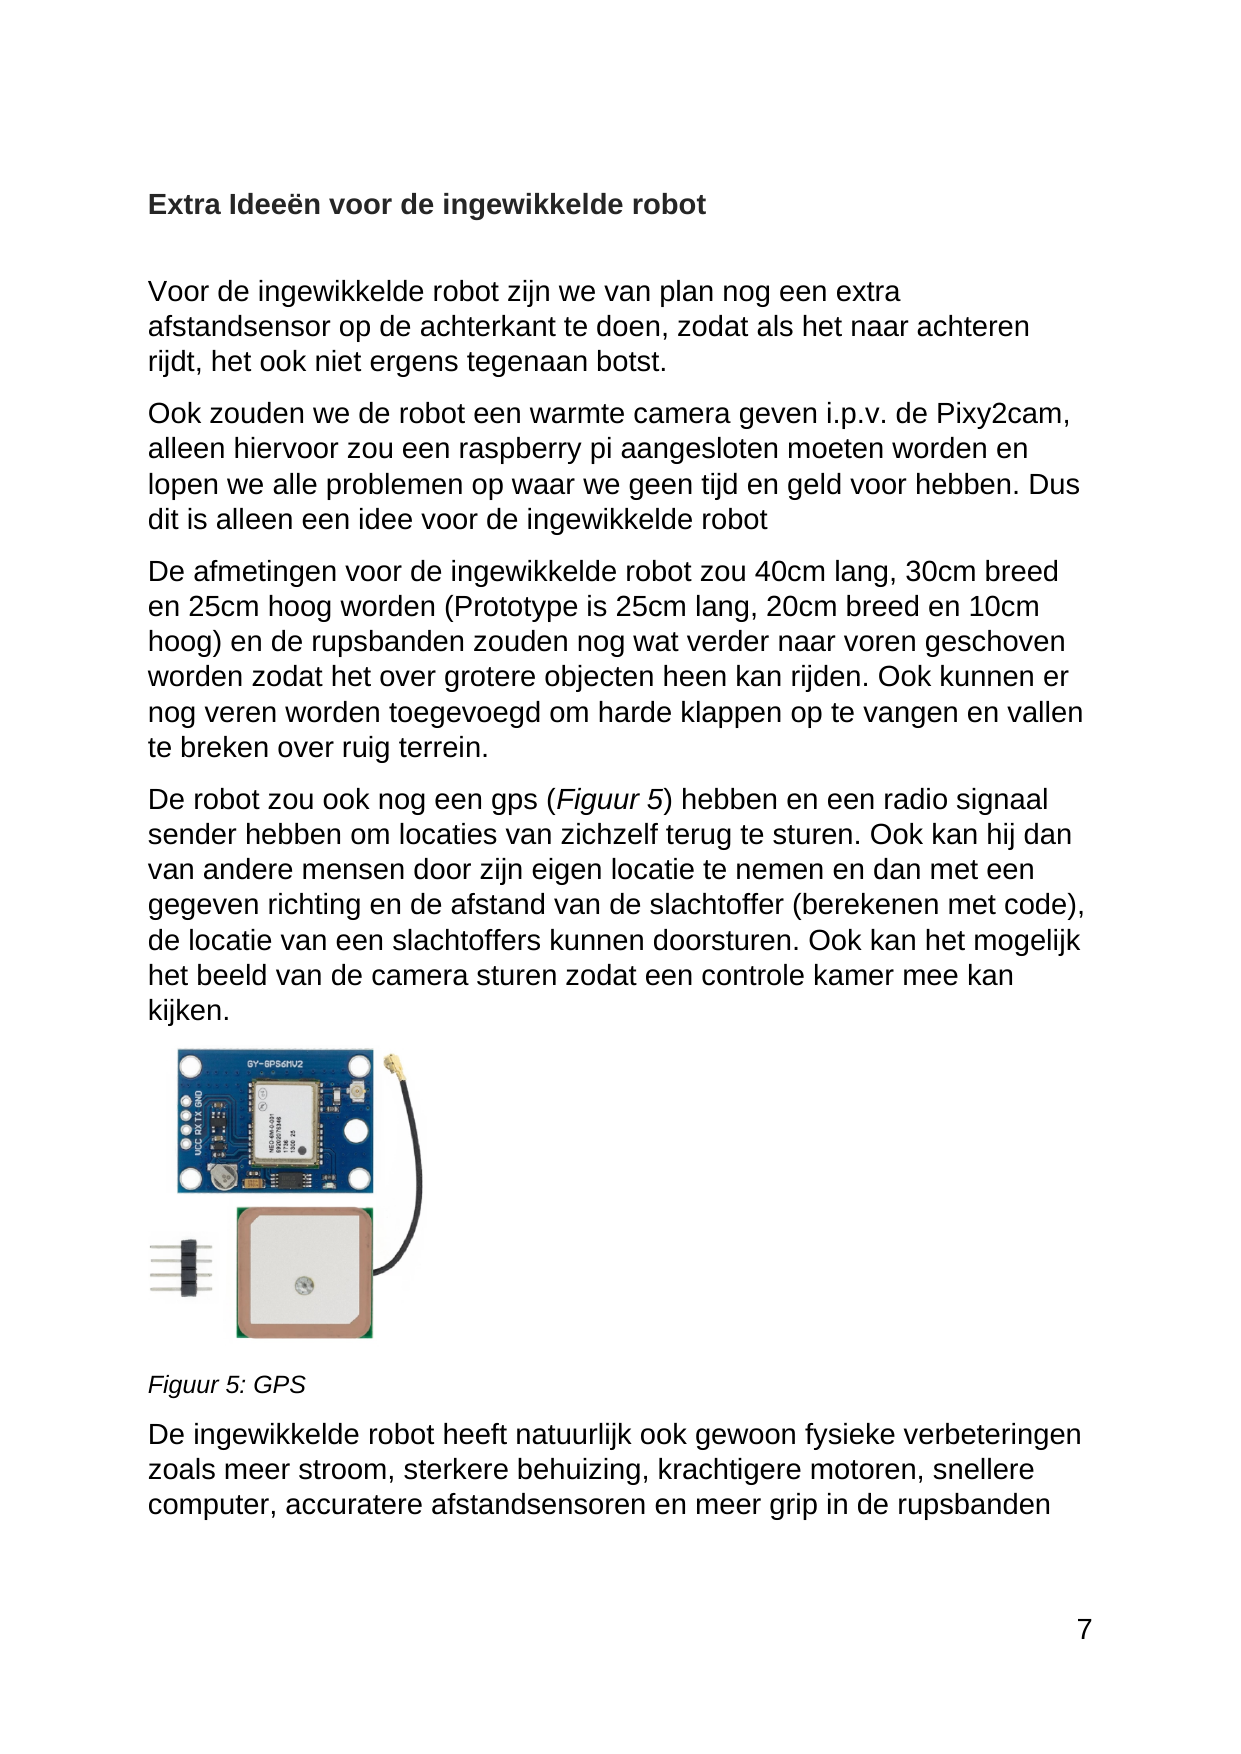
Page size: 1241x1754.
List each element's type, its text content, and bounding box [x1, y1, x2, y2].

picture [147, 1045, 427, 1352]
text De ingewikkelde robot heeft natuurlijk ook gewoon fysieke verbeteringen zoals meer stroom, sterkere behuizing, krachtigere motoren, snellere computer, accuratere afstandsensoren en meer grip in de rupsbanden [148, 1417, 1093, 1521]
text De afmetingen voor de ingewikkelde robot zou 40cm lang, 30cm breed en 25cm hoog worden (Prototype is 25cm lang, 20cm breed en 10cm hoog) en de rupsbanden zouden nog wat verder naar voren geschoven worden zodat het over grotere objecten heen kan rijden. Ook kunnen er nog veren worden toegevoegd om harde klappen op te vangen en vallen te breken over ruig terrein. [148, 554, 1093, 763]
text De robot zou ook nog een gps (Figuur 5) hebben en een radio signaal sender hebben om locaties van zichzelf terug te sturen. Ook kan hij dan van andere mensen door zijn eigen locatie te nemen en dan met een gegeven richting en de afstand van de slachtoffer (berekenen met code), de locatie van een slachtoffers kunnen doorsturen. Ook kan het mogelijk het beeld van de camera sturen zodat een controle kamer mee kan kijken. [148, 782, 1093, 1027]
text Figuur 5: GPS [148, 1370, 1093, 1399]
text Ook zouden we de robot een warmte camera geven i.p.v. de Pixy2cam, alleen hiervoor zou een raspberry pi aangesloten moeten worden en lopen we alle problemen op waar we geen tijd en geld voor hebben. Dus dit is alleen een idee voor de ingewikkelde robot [148, 396, 1093, 536]
text Voor de ingewikkelde robot zijn we van plan nog een extra afstandsensor op de achterkant te doen, zodat als het naar achteren rijdt, het ook niet ergens tegenaan botst. [148, 274, 1093, 378]
subtitle Extra Ideeën voor de ingewikkelde robot [148, 187, 1093, 221]
